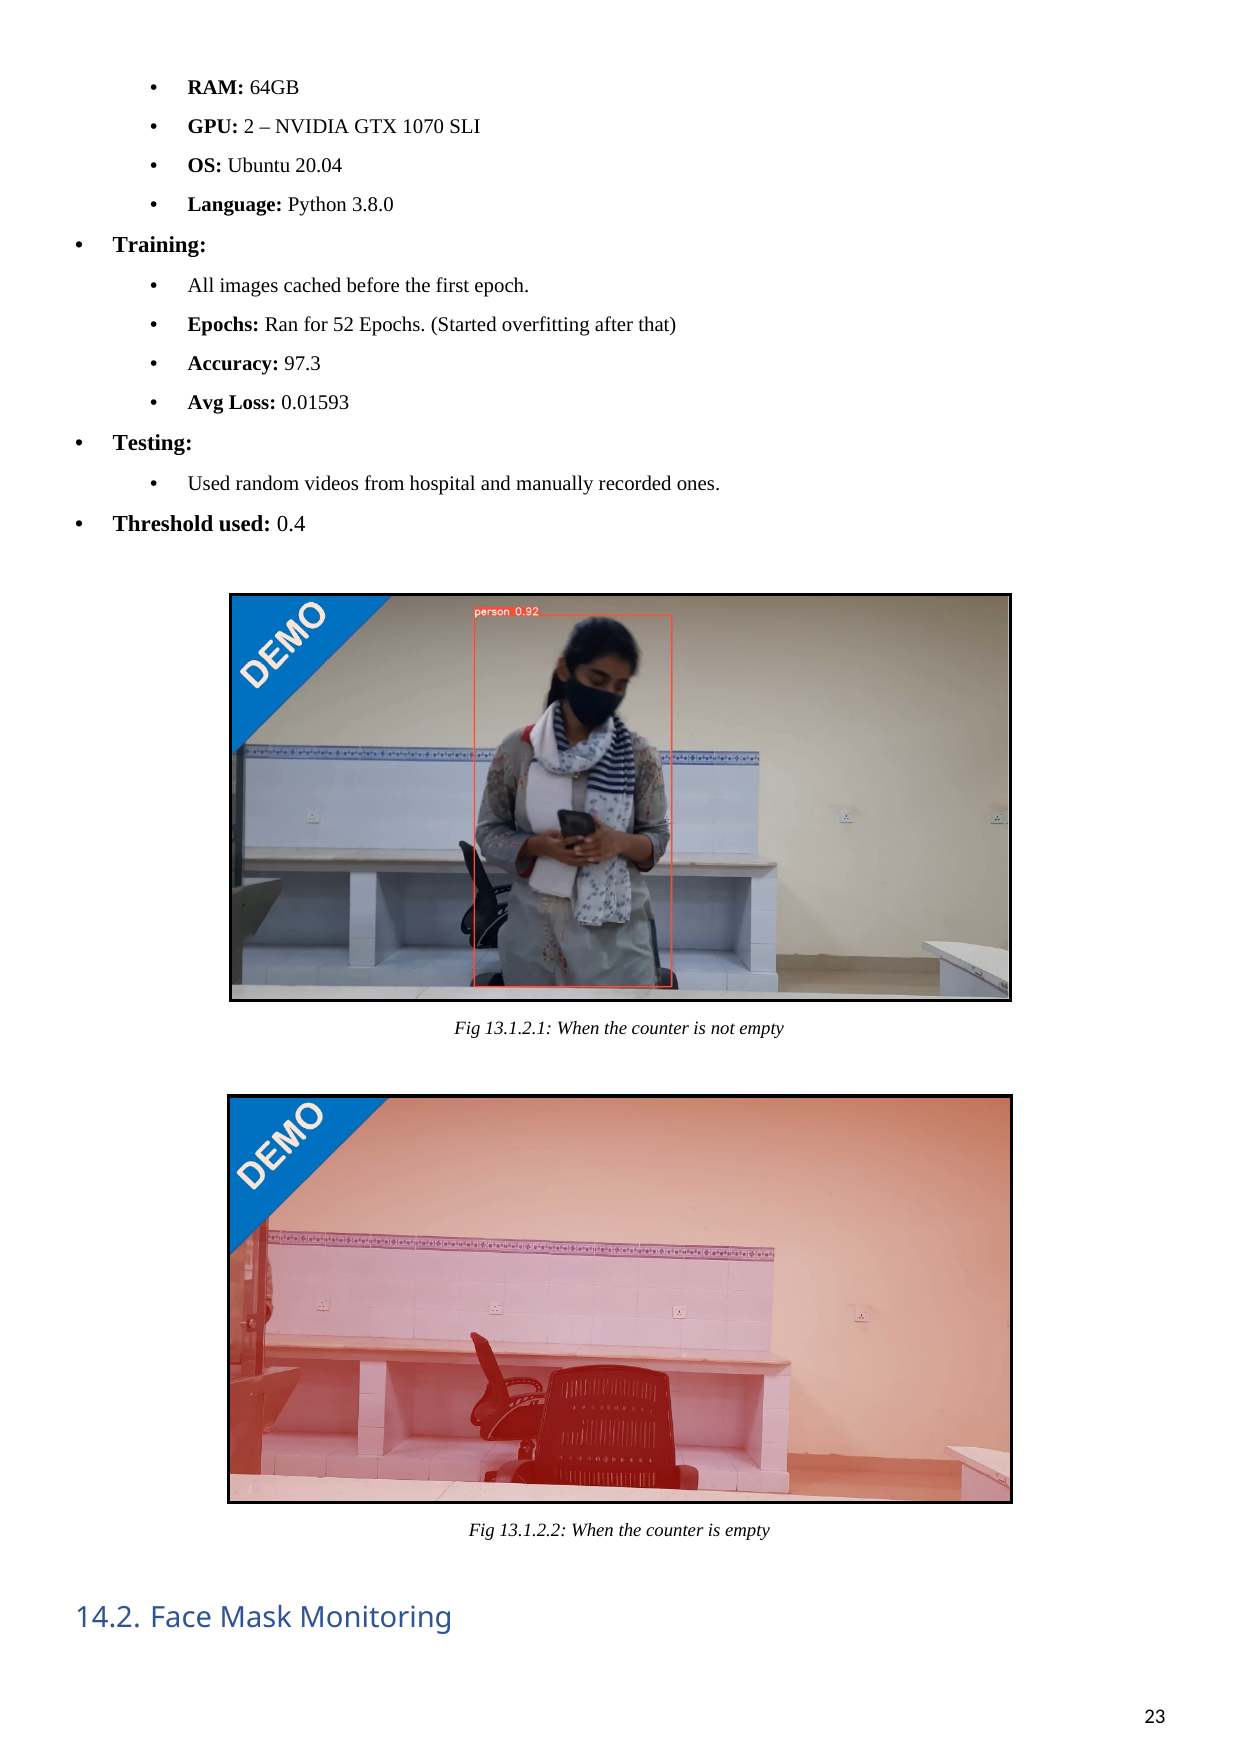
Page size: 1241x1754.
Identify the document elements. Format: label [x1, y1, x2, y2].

picture [232, 596, 1009, 999]
picture [230, 1098, 1010, 1501]
